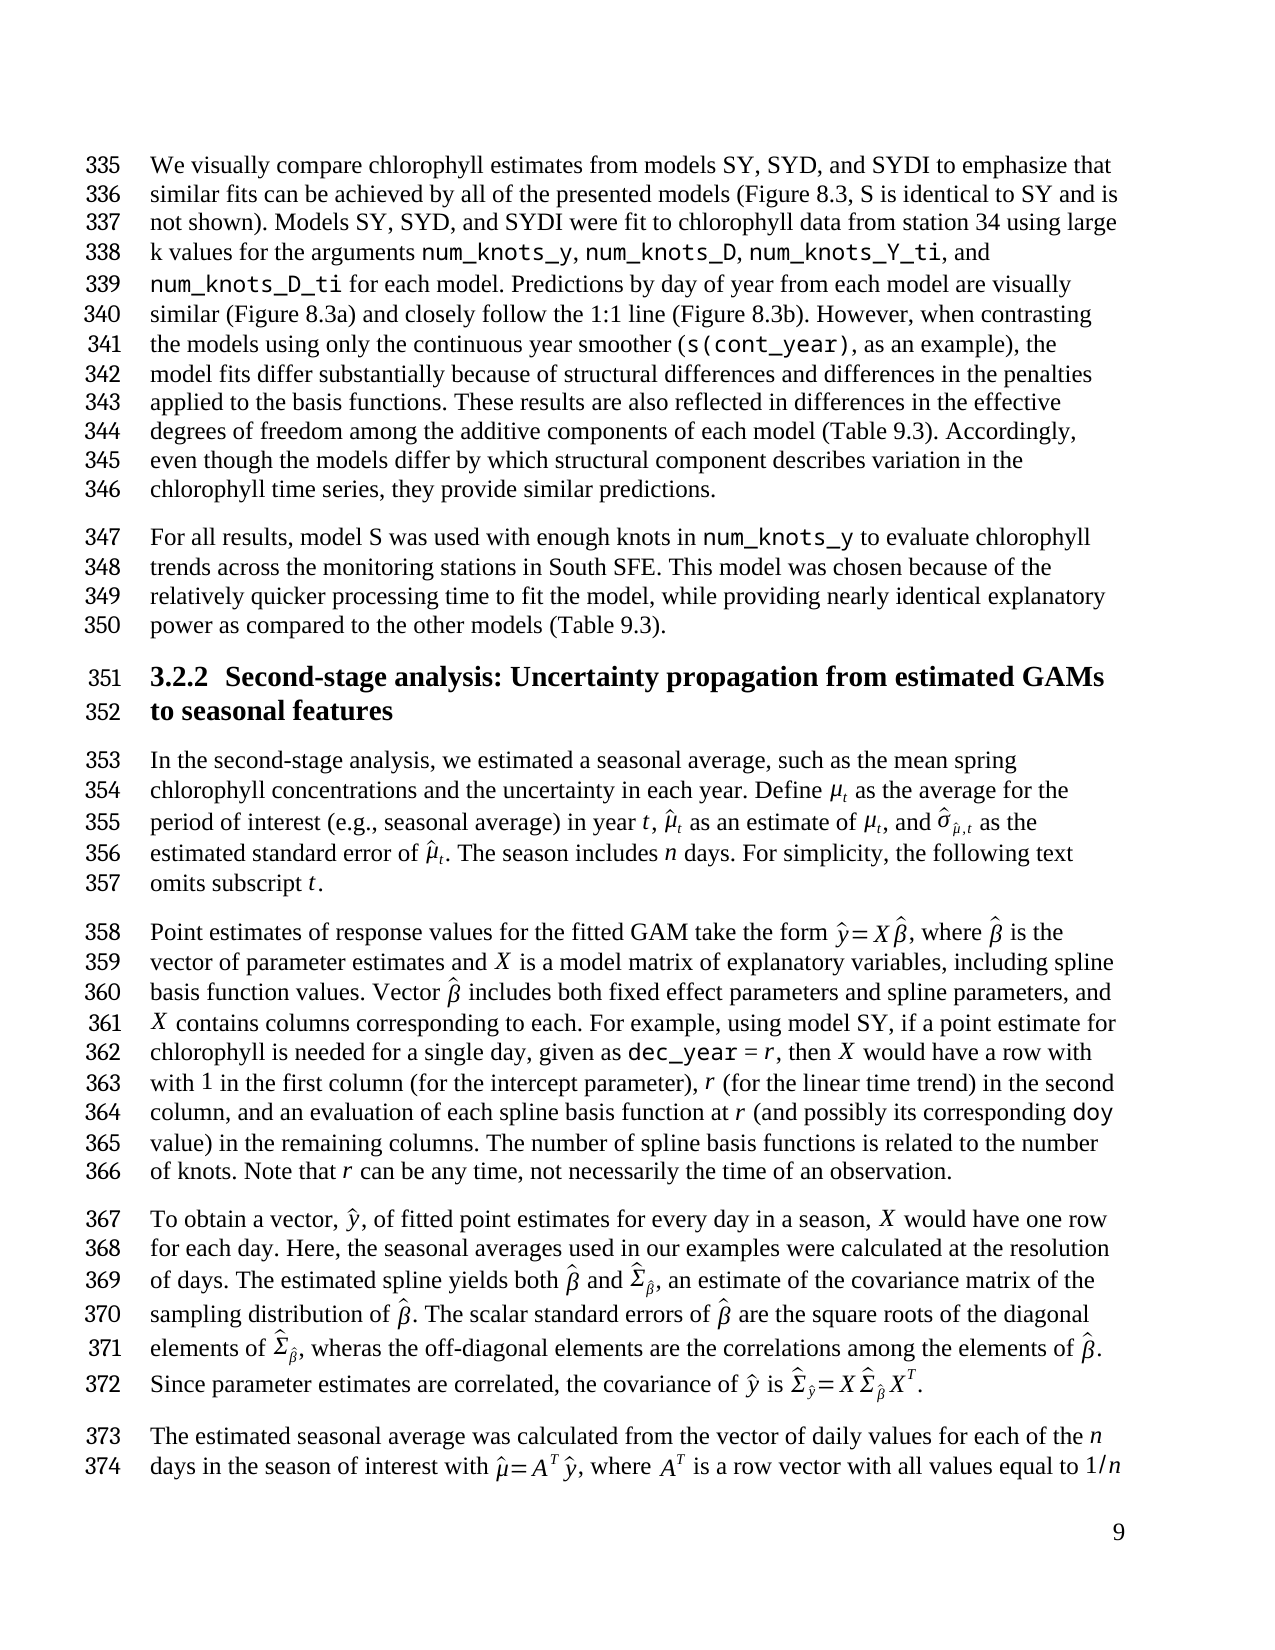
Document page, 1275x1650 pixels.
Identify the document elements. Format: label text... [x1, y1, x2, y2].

text For all results, model S was used with enough knots in num_knots_y to evaluate chlorophyll trends across the monitoring stations in South SFE. This model was chosen because of the relatively quicker processing time to fit the model, while providing nearly identical explanatory power as compared to the other models (Table 9.3). [150, 521, 1125, 639]
text To obtain a vector, , of fitted point estimates for every day in a season, would have one row for each day. Here, the seasonal averages used in our examples were calculated at the resolution of days. The estimated spline yields both and , an estimate of the covariance matrix of the sampling distribution of . The scalar standard errors of are the square roots of the diagonal elements of , wheras the off-diagonal elements are the correlations among the elements of . Since parameter estimates are correlated, the covariance of is . [150, 1204, 1125, 1403]
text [150, 1421, 1125, 1481]
text We visually compare chlorophyll estimates from models SY, SYD, and SYDI to emphasize that similar fits can be achieved by all of the presented models (Figure 8.3, S is identical to SY and is not shown). Models SY, SYD, and SYDI were fit to chlorophyll data from station 34 using large k values for the arguments num_knots_y, num_knots_D, num_knots_Y_ti, and num_knots_D_ti for each model. Predictions by day of year from each model are visually similar (Figure 8.3a) and closely follow the 1:1 line (Figure 8.3b). However, when contrasting the models using only the continuous year smoother (s(cont_year), as an example), the model fits differ substantially because of structural differences and differences in the penalties applied to the basis functions. These results are also reflected in differences in the effective degrees of freedom among the additive components of each model (Table 9.3). Accordingly, even though the models differ by which structural component describes variation in the chlorophyll time series, they provide similar predictions. [150, 150, 1125, 502]
subtitle 3.2.2 Second-stage analysis: Uncertainty propagation from estimated GAMs to seasonal features [150, 659, 1125, 727]
text Point estimates of response values for the fitted GAM take the form , where is the vector of parameter estimates and is a model matrix of explanatory variables, including spline basis function values. Vector includes both fixed effect parameters and spline parameters, and contains columns corresponding to each. For example, using model SY, if a point estimate for chlorophyll is needed for a single day, given as dec_year = , then would have a row with with in the first column (for the intercept parameter), (for the linear time trend) in the second column, and an evaluation of each spline basis function at (and possibly its corresponding doy value) in the remaining columns. The number of spline basis functions is related to the number of knots. Note that can be any time, not necessarily the time of an observation. [150, 916, 1125, 1185]
text In the second-stage analysis, we estimated a seasonal average, such as the mean spring chlorophyll concentrations and the uncertainty in each year. Define as the average for the period of interest (e.g., seasonal average) in year , as an estimate of , and as the estimated standard error of . The season includes days. For simplicity, the following text omits subscript . [150, 745, 1125, 897]
